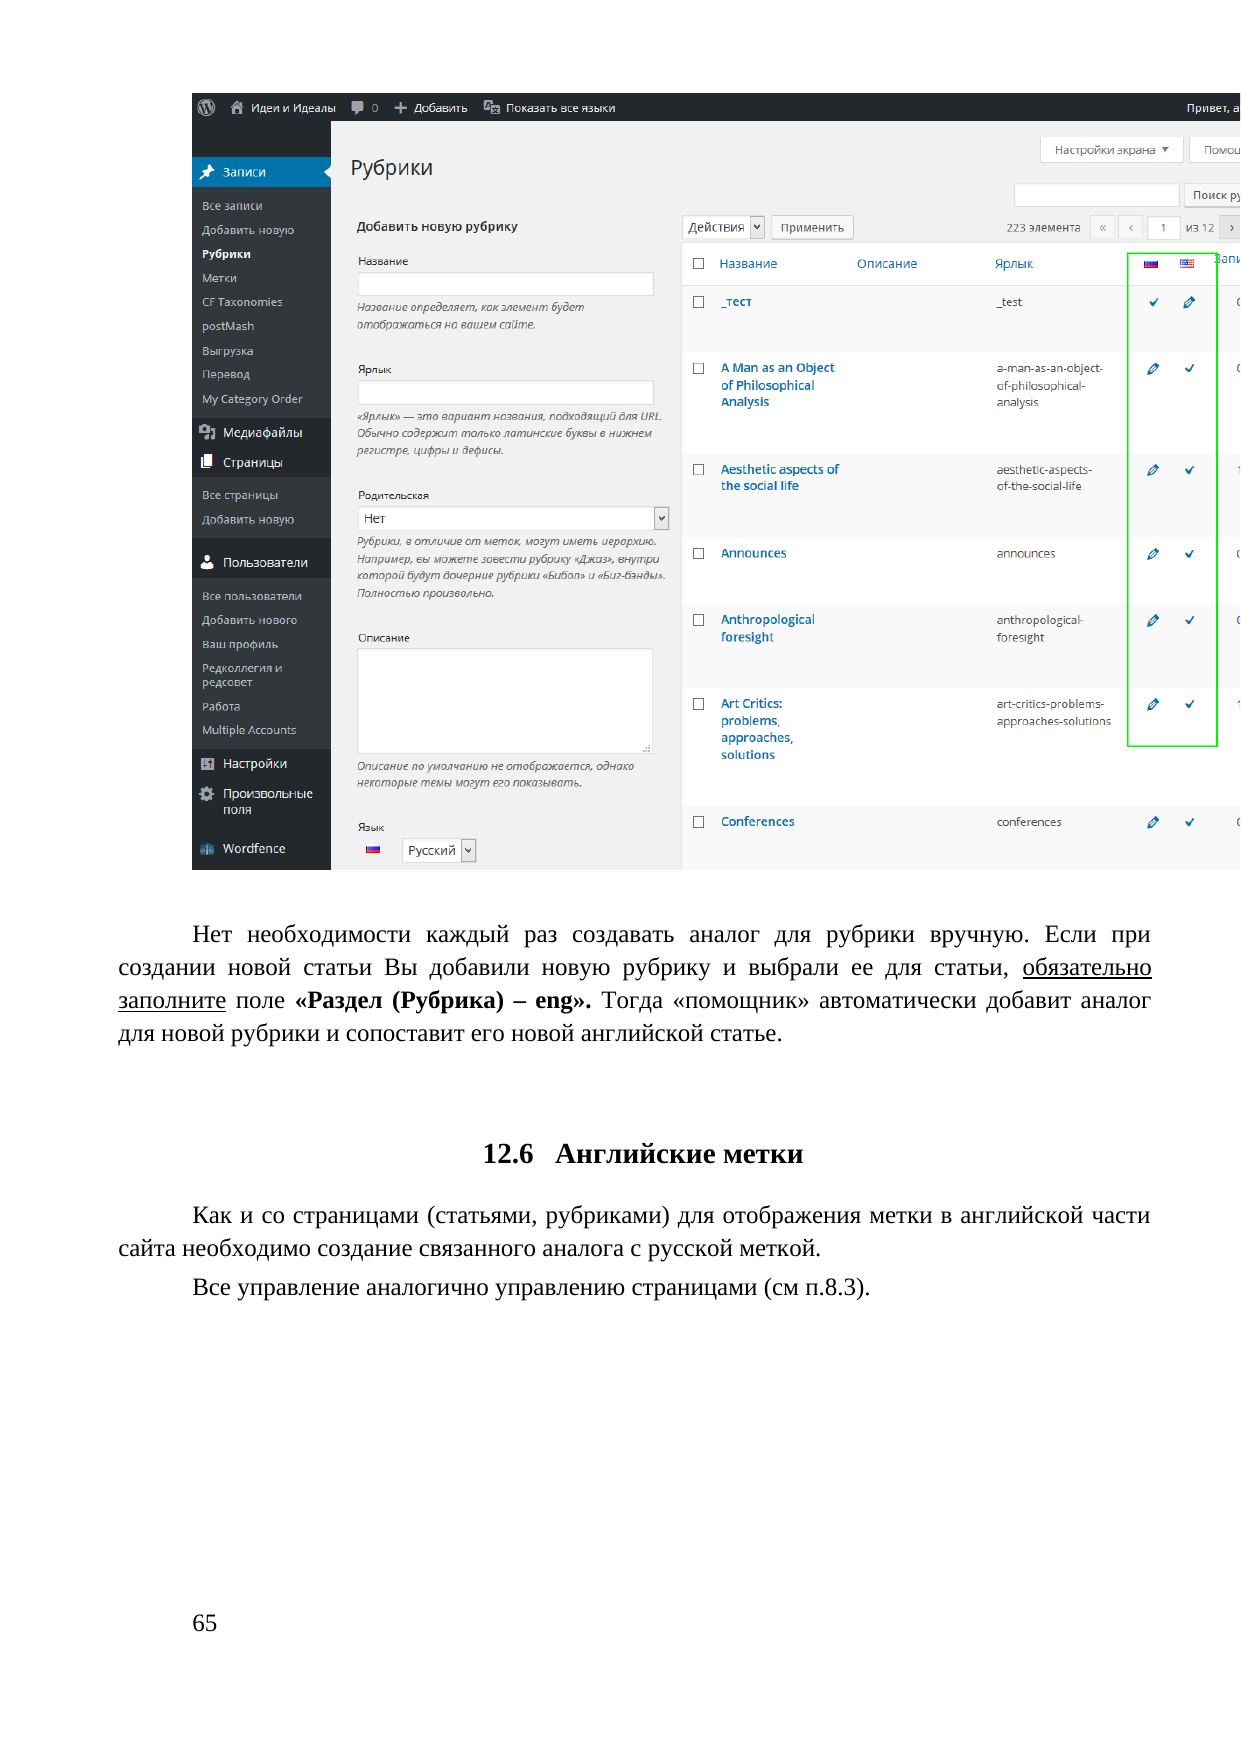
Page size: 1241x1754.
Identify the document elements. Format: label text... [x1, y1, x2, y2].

picture [192, 93, 1241, 870]
text Все управление аналогично управлению страницами (см п.8.3). [118, 1272, 1152, 1301]
text Как и со страницами (статьями, рубриками) для отображения метки в английской части сайта необходимо создание связанного аналога с русской меткой. [118, 1200, 1152, 1262]
picture [203, 165, 213, 176]
text Нет необходимости каждый раз создавать аналог для рубрики вручную. Если при создании новой статьи Вы добавили новую рубрику и выбрали ее для статьи, обязательно заполните поле «Раздел (Рубрика) – eng». Тогда «помощник» автоматически добавит аналог для новой рубрики и сопоставит его новой английской статье. [118, 919, 1152, 1047]
text Английские метки [134, 1136, 1152, 1170]
